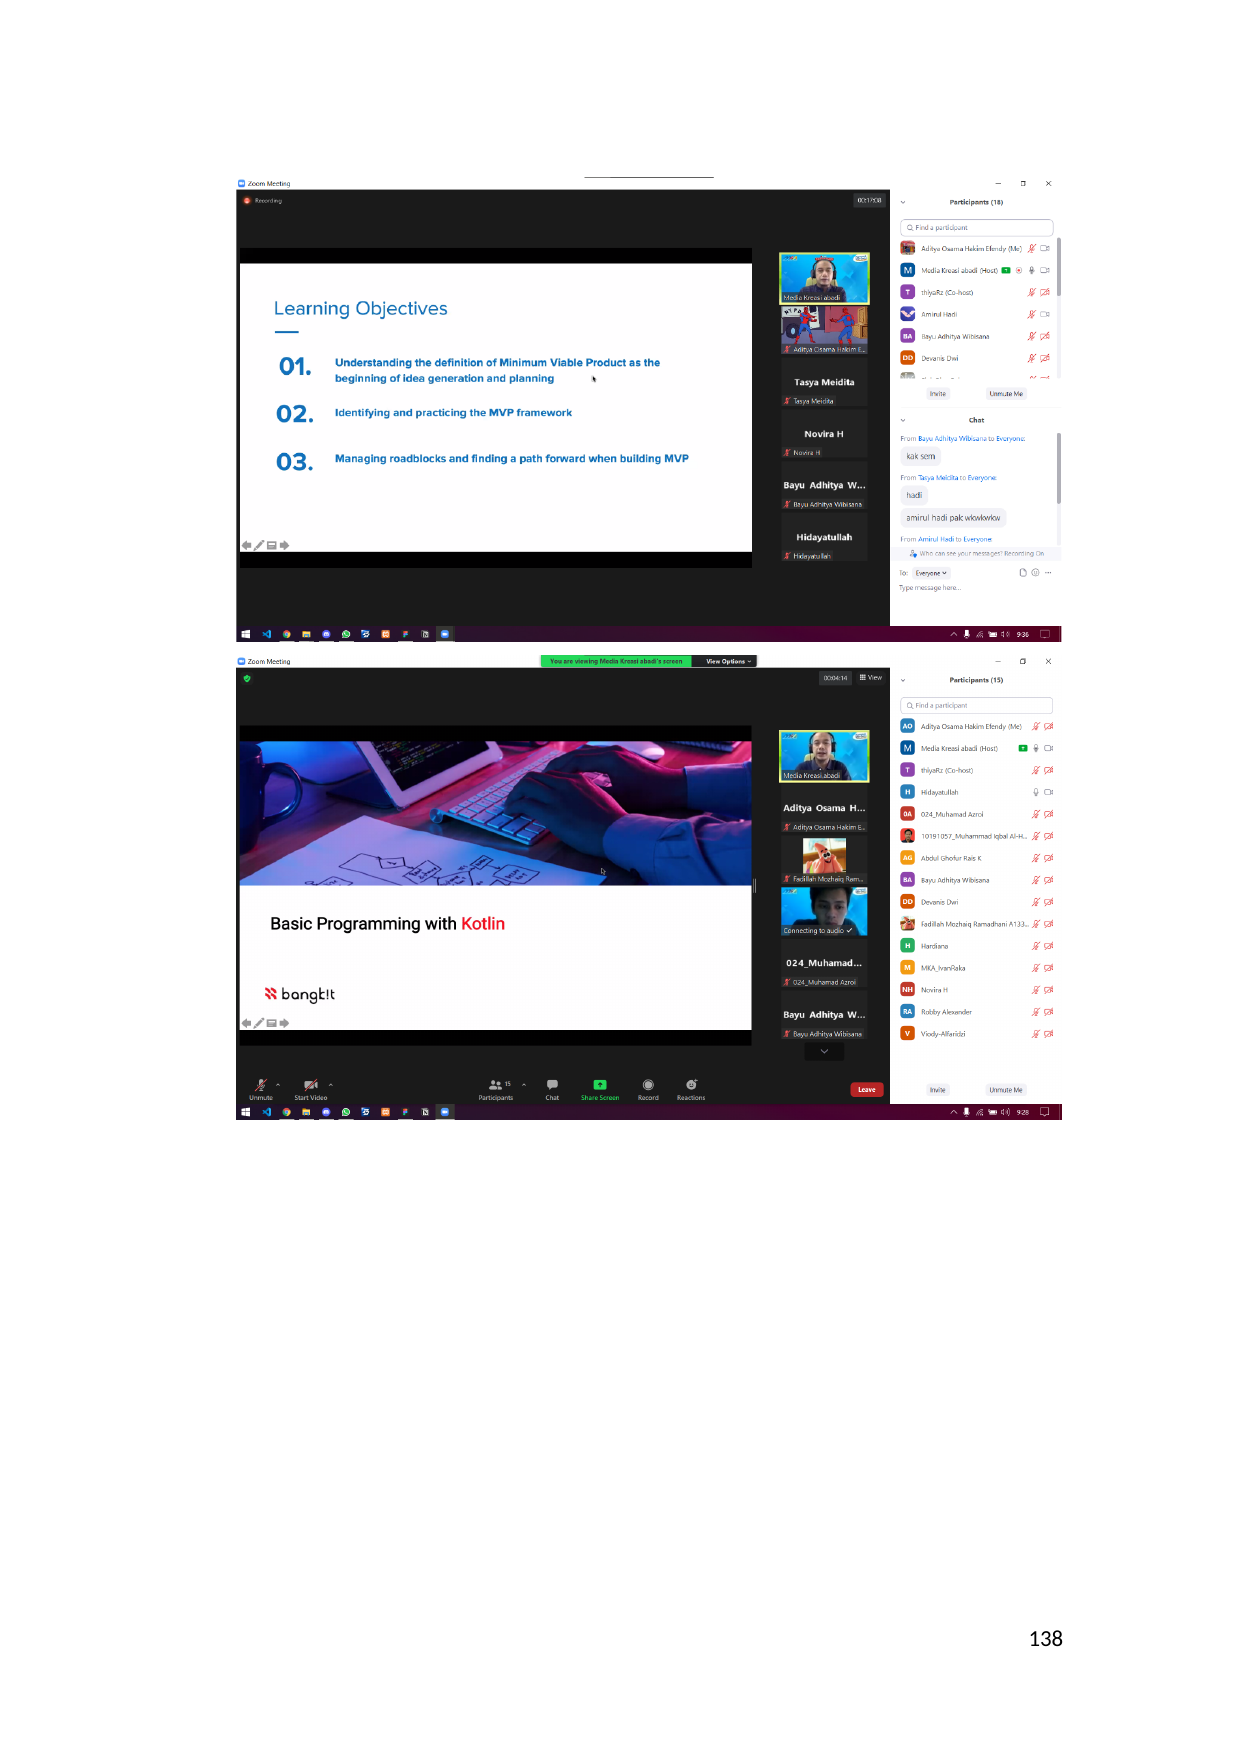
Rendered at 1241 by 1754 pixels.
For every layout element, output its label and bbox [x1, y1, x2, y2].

picture [236, 177, 1062, 642]
picture [236, 655, 1062, 1120]
